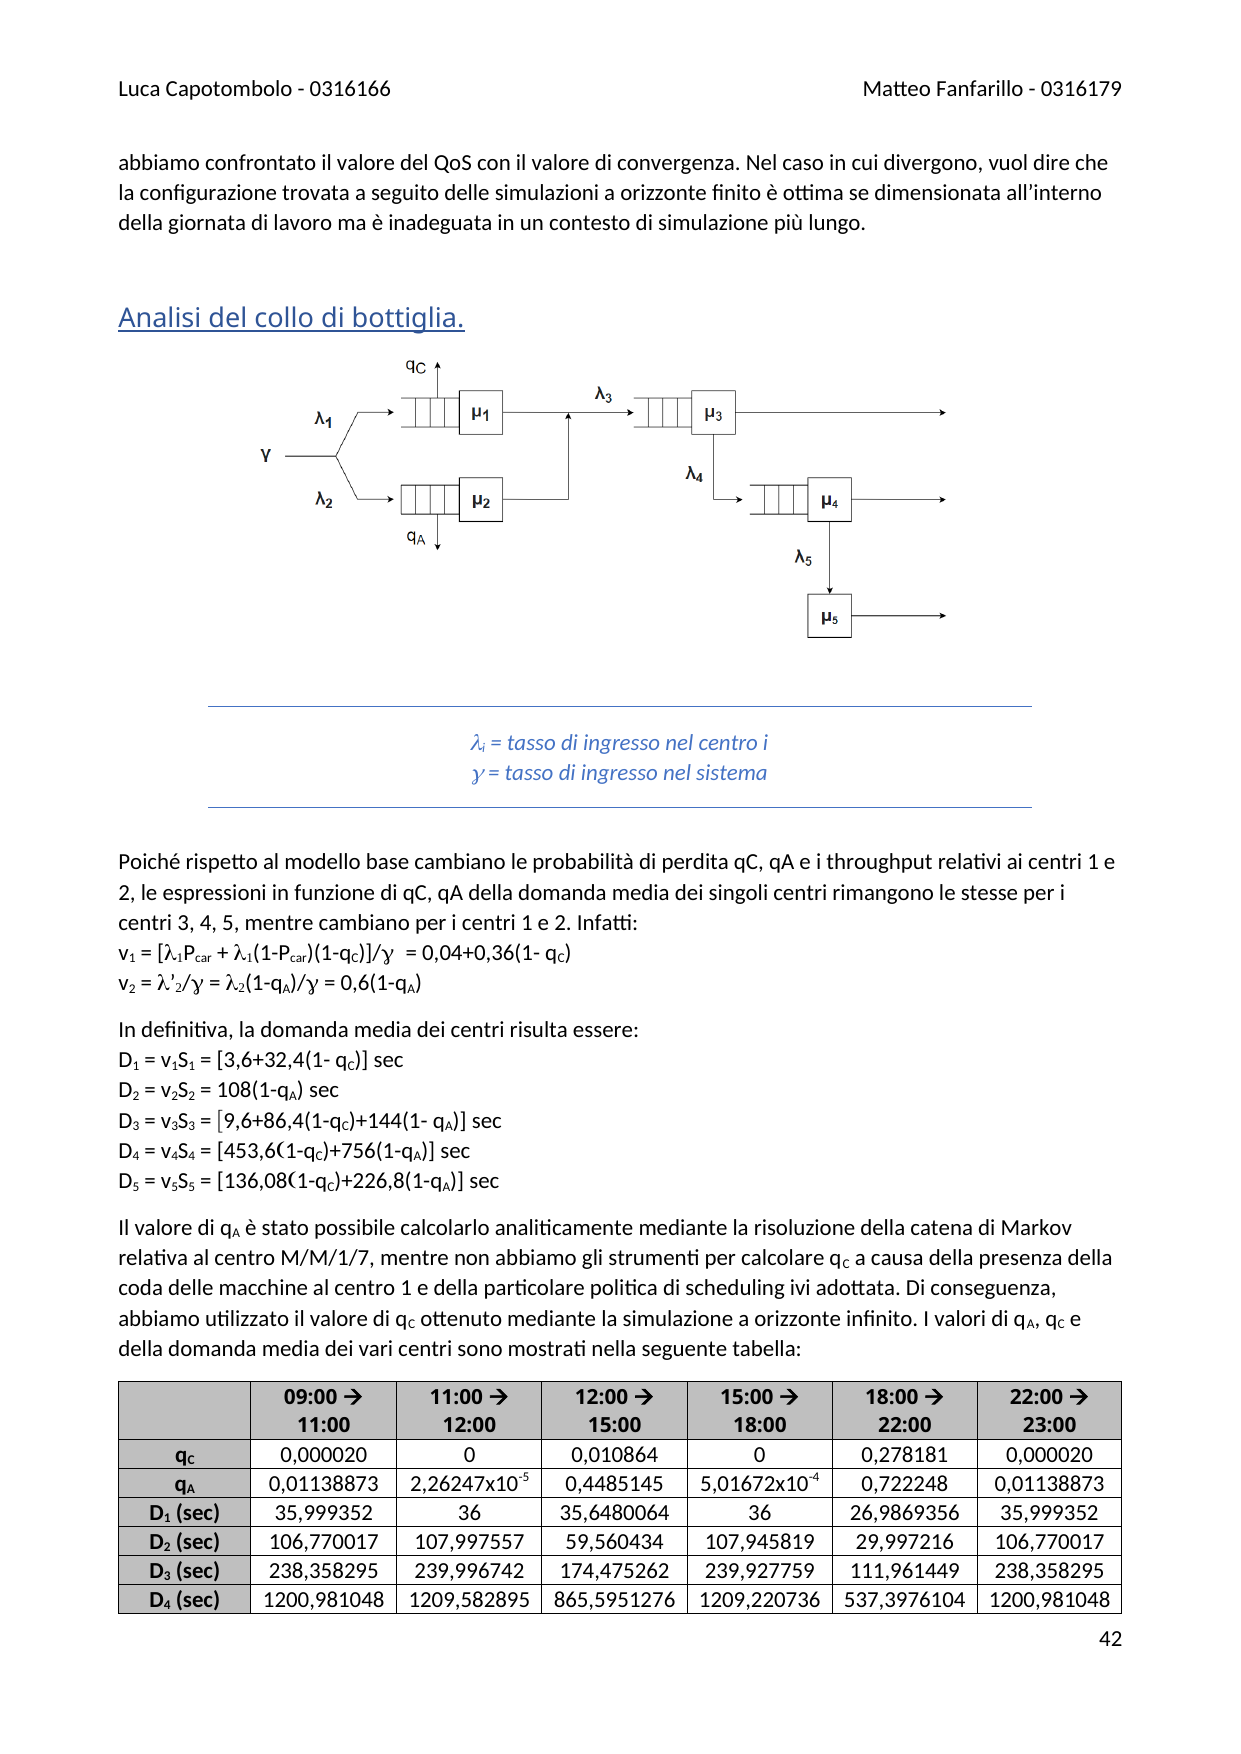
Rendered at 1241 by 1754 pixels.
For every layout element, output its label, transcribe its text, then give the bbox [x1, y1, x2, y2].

table_cell D4 (sec) [119, 1585, 250, 1613]
table_cell 0,4485145 [542, 1469, 687, 1497]
table_cell 36 [688, 1498, 832, 1526]
table_cell qA [119, 1469, 250, 1497]
table_cell 537,3976104 [833, 1585, 977, 1613]
table_cell 35,999352 [978, 1498, 1121, 1526]
table_cell 107,945819 [688, 1527, 832, 1555]
table_cell 106,770017 [251, 1527, 396, 1555]
table_cell 238,358295 [978, 1556, 1121, 1584]
table_cell 29,997216 [833, 1527, 977, 1555]
table_cell 111,961449 [833, 1556, 977, 1584]
table_cell 107,997557 [397, 1527, 541, 1555]
table_cell D1 (sec) [119, 1498, 250, 1526]
table_header 11:00 12:00 [397, 1382, 541, 1439]
table_cell 1209,582895 [397, 1585, 541, 1613]
table_cell 35,999352 [251, 1498, 396, 1526]
table_cell qC [119, 1440, 250, 1468]
table_cell 35,6480064 [542, 1498, 687, 1526]
table_cell D3 (sec) [119, 1556, 250, 1584]
table_header 22:00 23:00 [978, 1382, 1121, 1439]
table_cell 0,01138873 [978, 1469, 1121, 1497]
table_cell 59,560434 [542, 1527, 687, 1555]
text Poiché rispetto al modello base cambiano le probabilità di perdita qC, qA e i throughput relativi ai centri 1 e 2, le espressioni in funzione di qC, qA della domanda media dei singoli centri rimangono le stesse per i centri 3, 4, 5, mentre cambiano per i centri 1 e 2. Infatti: v1 = [l1Pcar + l1(1-Pcar)(1-qC)]/g = 0,04+0,36(1- qC) v2 = l’2/g = l2(1-qA)/g = 0,6(1-qA) [118, 847, 1122, 996]
table_header 15:00 18:00 [688, 1382, 832, 1439]
table_cell 0 [688, 1440, 832, 1468]
table_cell 238,358295 [251, 1556, 396, 1584]
table_cell 1200,981048 [978, 1585, 1121, 1613]
table_cell 0,722248 [833, 1469, 977, 1497]
subtitle Analisi del collo di bottiglia. [118, 299, 1122, 336]
table_cell 0,010864 [542, 1440, 687, 1468]
table_cell 2,26247x10-5 [397, 1469, 541, 1497]
table_cell 0,01138873 [251, 1469, 396, 1497]
table_header [119, 1382, 250, 1439]
table_header 18:00 22:00 [833, 1382, 977, 1439]
table_cell 5,01672x10-4 [688, 1469, 832, 1497]
table_cell 174,475262 [542, 1556, 687, 1584]
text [118, 148, 1122, 236]
table_cell 0,000020 [978, 1440, 1121, 1468]
table_cell 0,000020 [251, 1440, 396, 1468]
table_cell 36 [397, 1498, 541, 1526]
table_header 09:00 11:00 [251, 1382, 396, 1439]
text li = tasso di ingresso nel centro i g = tasso di ingresso nel sistema [208, 707, 1032, 807]
text In definitiva, la domanda media dei centri risulta essere: D1 = v1S1 = [3,6+32,4(1- qC)] sec D2 = v2S2 = 108(1-qA) sec D3 = v3S3 = [9,6+86,4(1-qC)+144(1- qA)] sec D4 = v4S4 = [453,6(1-qC)+756(1-qA)] sec D5 = v5S5 = [136,08(1-qC)+226,8(1-qA)] sec [118, 1015, 1122, 1194]
table_cell 239,996742 [397, 1556, 541, 1584]
text Il valore di qA è stato possibile calcolarlo analiticamente mediante la risoluzione della catena di Markov relativa al centro M/M/1/7, mentre non abbiamo gli strumenti per calcolare qC a causa della presenza della coda delle macchine al centro 1 e della particolare politica di scheduling ivi adottata. Di conseguenza, abbiamo utilizzato il valore di qC ottenuto mediante la simulazione a orizzonte infinito. I valori di qA, qC e della domanda media dei vari centri sono mostrati nella seguente tabella: [118, 1213, 1122, 1362]
table_cell D2 (sec) [119, 1527, 250, 1555]
table_cell 106,770017 [978, 1527, 1121, 1555]
table_cell 239,927759 [688, 1556, 832, 1584]
table_cell 1209,220736 [688, 1585, 832, 1613]
table_cell 26,9869356 [833, 1498, 977, 1526]
table_cell 0,278181 [833, 1440, 977, 1468]
table_cell 1200,981048 [251, 1585, 396, 1613]
table_cell 0 [397, 1440, 541, 1468]
table_cell 865,5951276 [542, 1585, 687, 1613]
table_header 12:00 15:00 [542, 1382, 687, 1439]
picture [244, 338, 996, 666]
